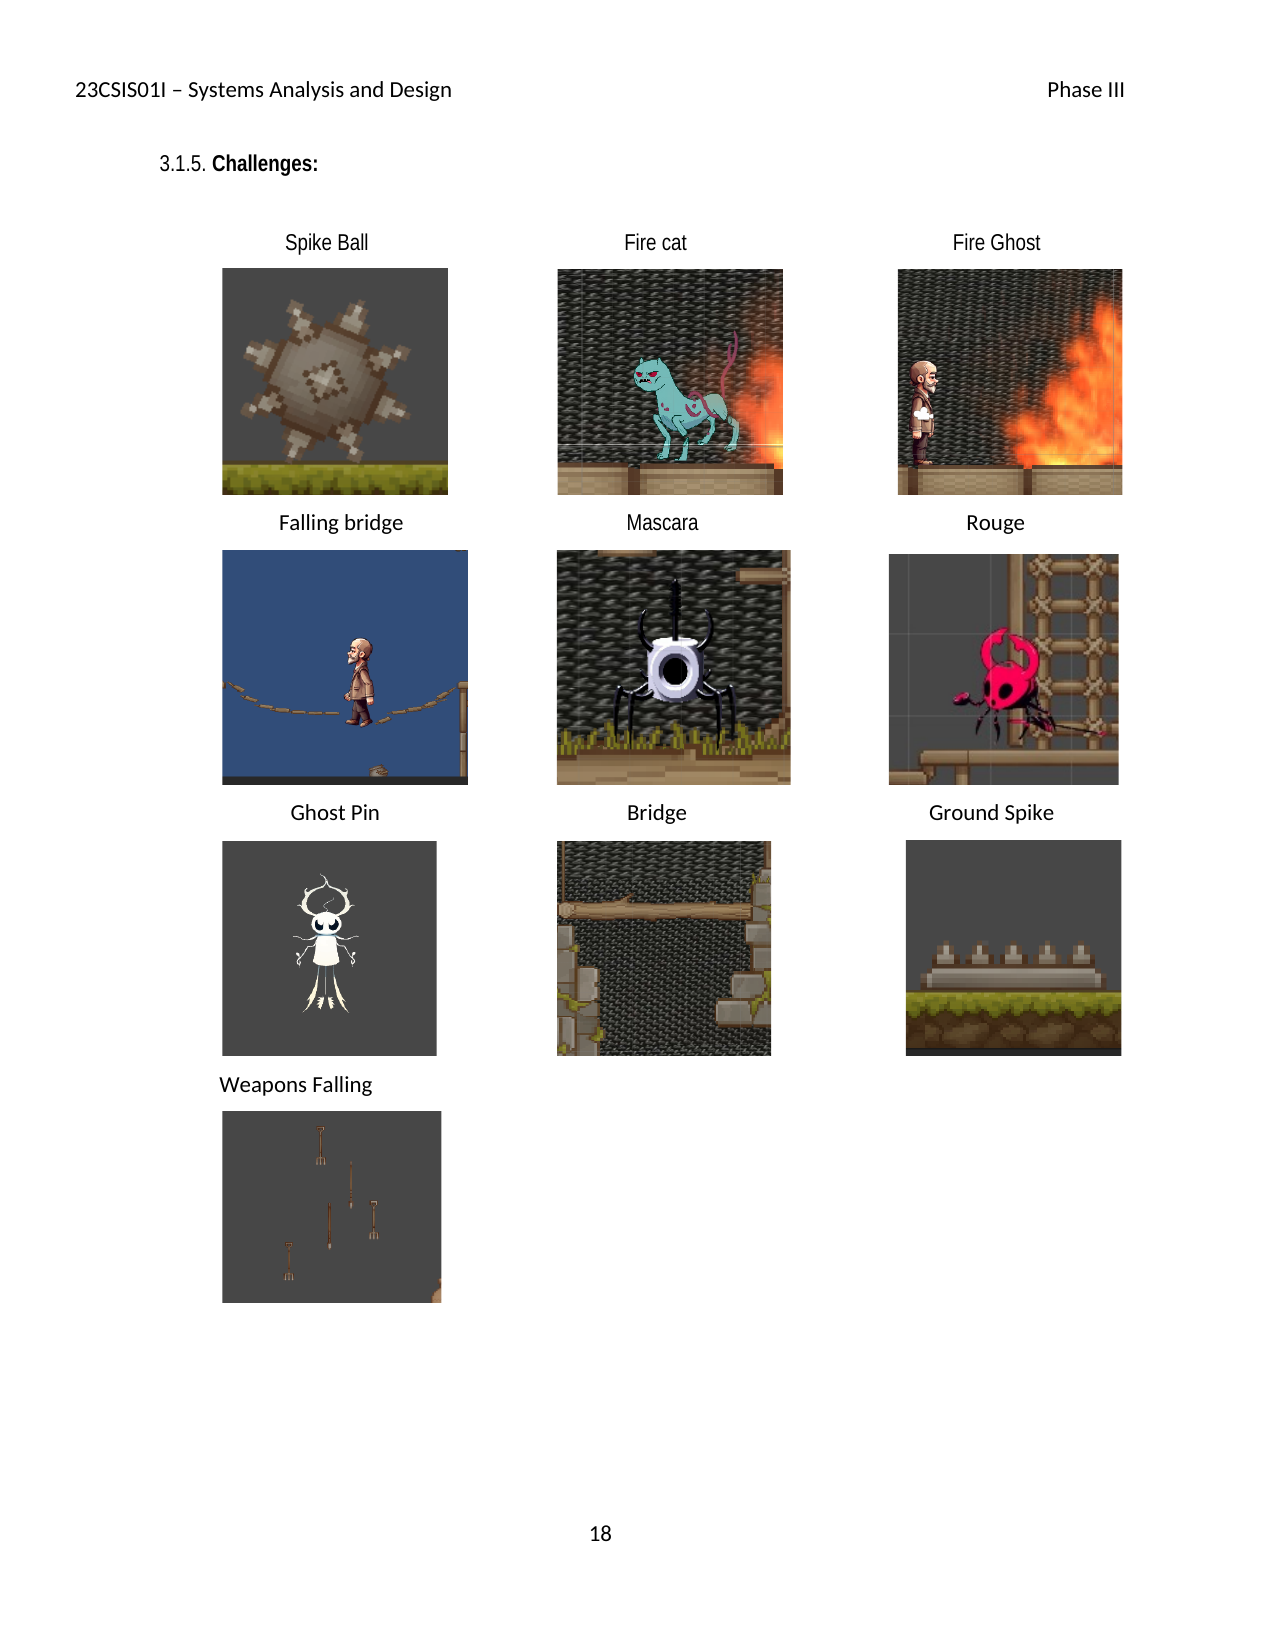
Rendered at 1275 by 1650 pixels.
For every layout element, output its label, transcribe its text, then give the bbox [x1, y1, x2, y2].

picture [222, 841, 437, 1056]
list Challenges: [159, 150, 1125, 176]
picture [557, 269, 783, 495]
picture [557, 841, 772, 1056]
picture [222, 1111, 442, 1303]
picture [897, 269, 1123, 495]
picture [222, 268, 448, 495]
text Ghost Pin Bridge Ground Spike [212, 798, 1125, 826]
picture [905, 840, 1122, 1056]
picture [888, 554, 1119, 785]
picture [556, 550, 791, 785]
text Weapons Falling [75, 1070, 1125, 1098]
picture [222, 550, 468, 785]
text Falling bridge Mascara Rouge [212, 508, 1125, 536]
text Spike Ball Fire cat Fire Ghost [212, 229, 1125, 255]
